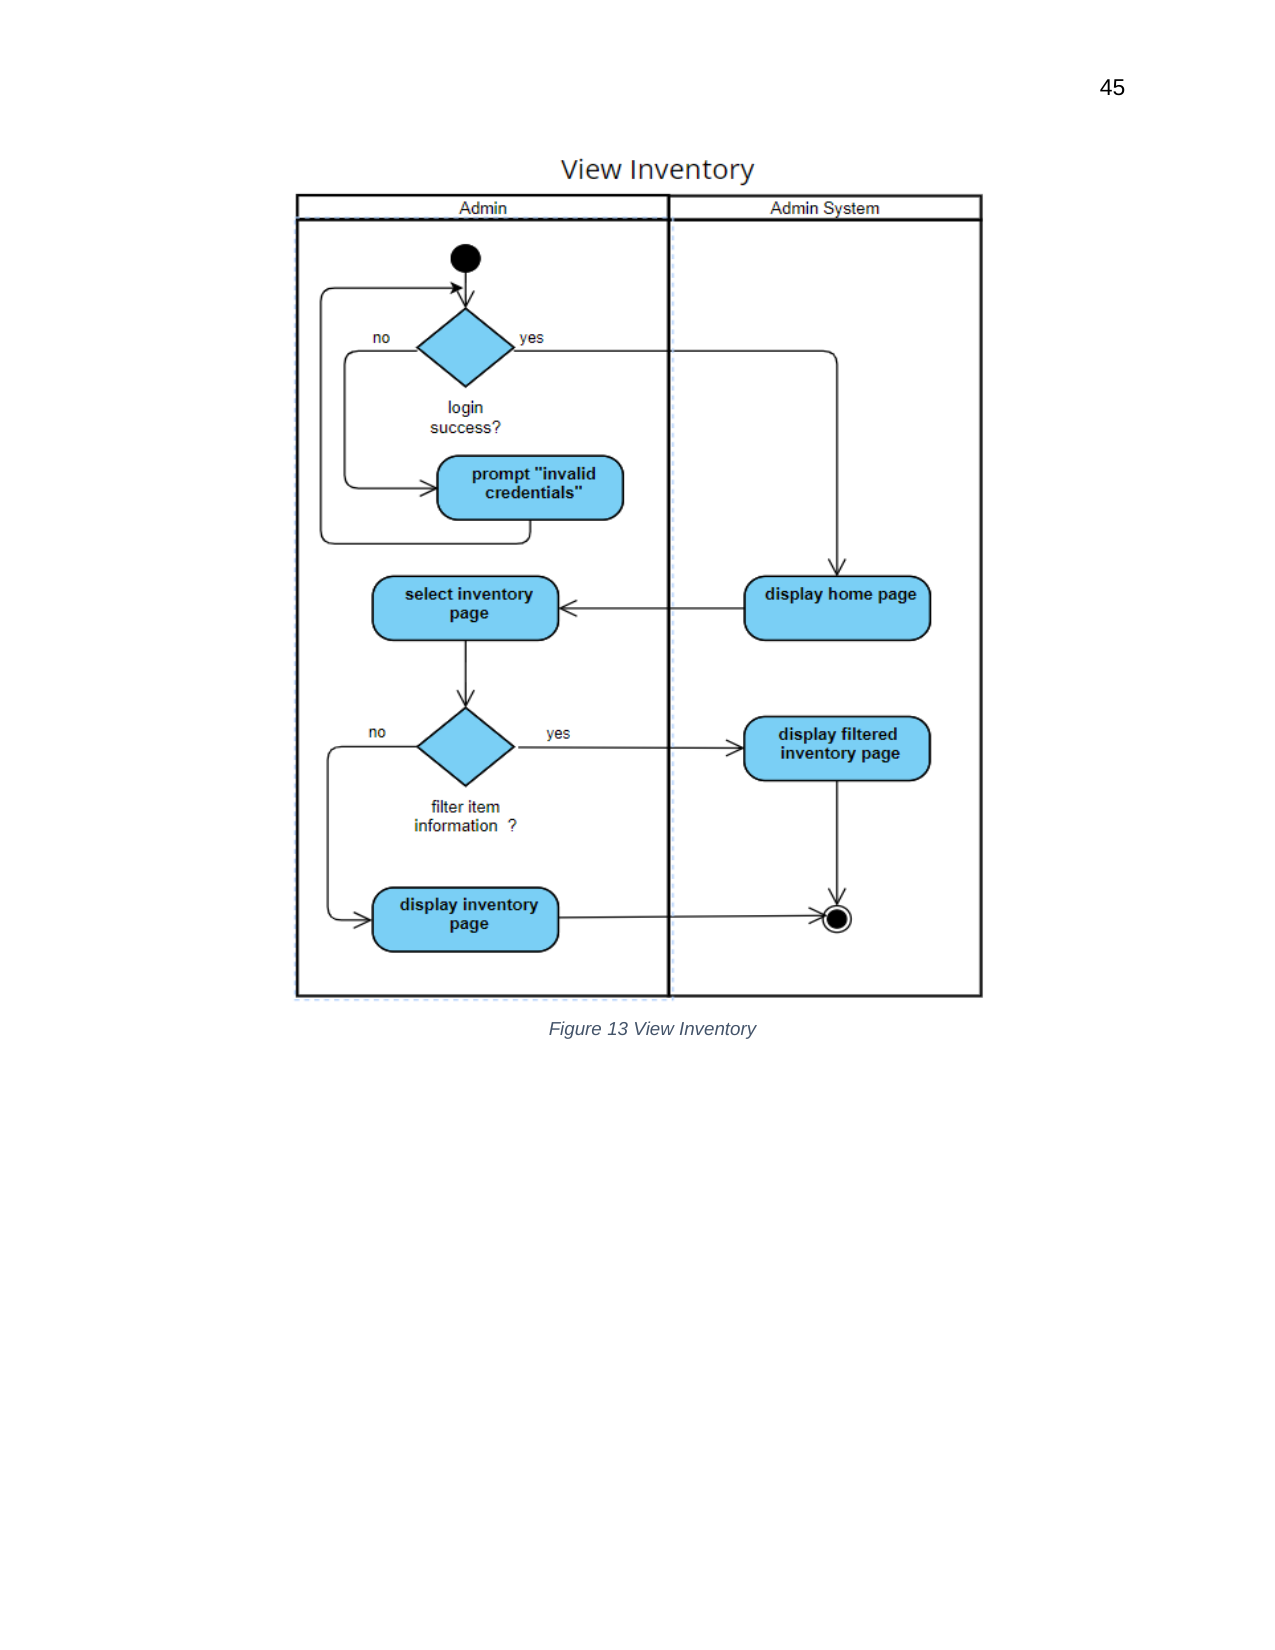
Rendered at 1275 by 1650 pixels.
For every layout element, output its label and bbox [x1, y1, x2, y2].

picture [288, 150, 987, 1003]
